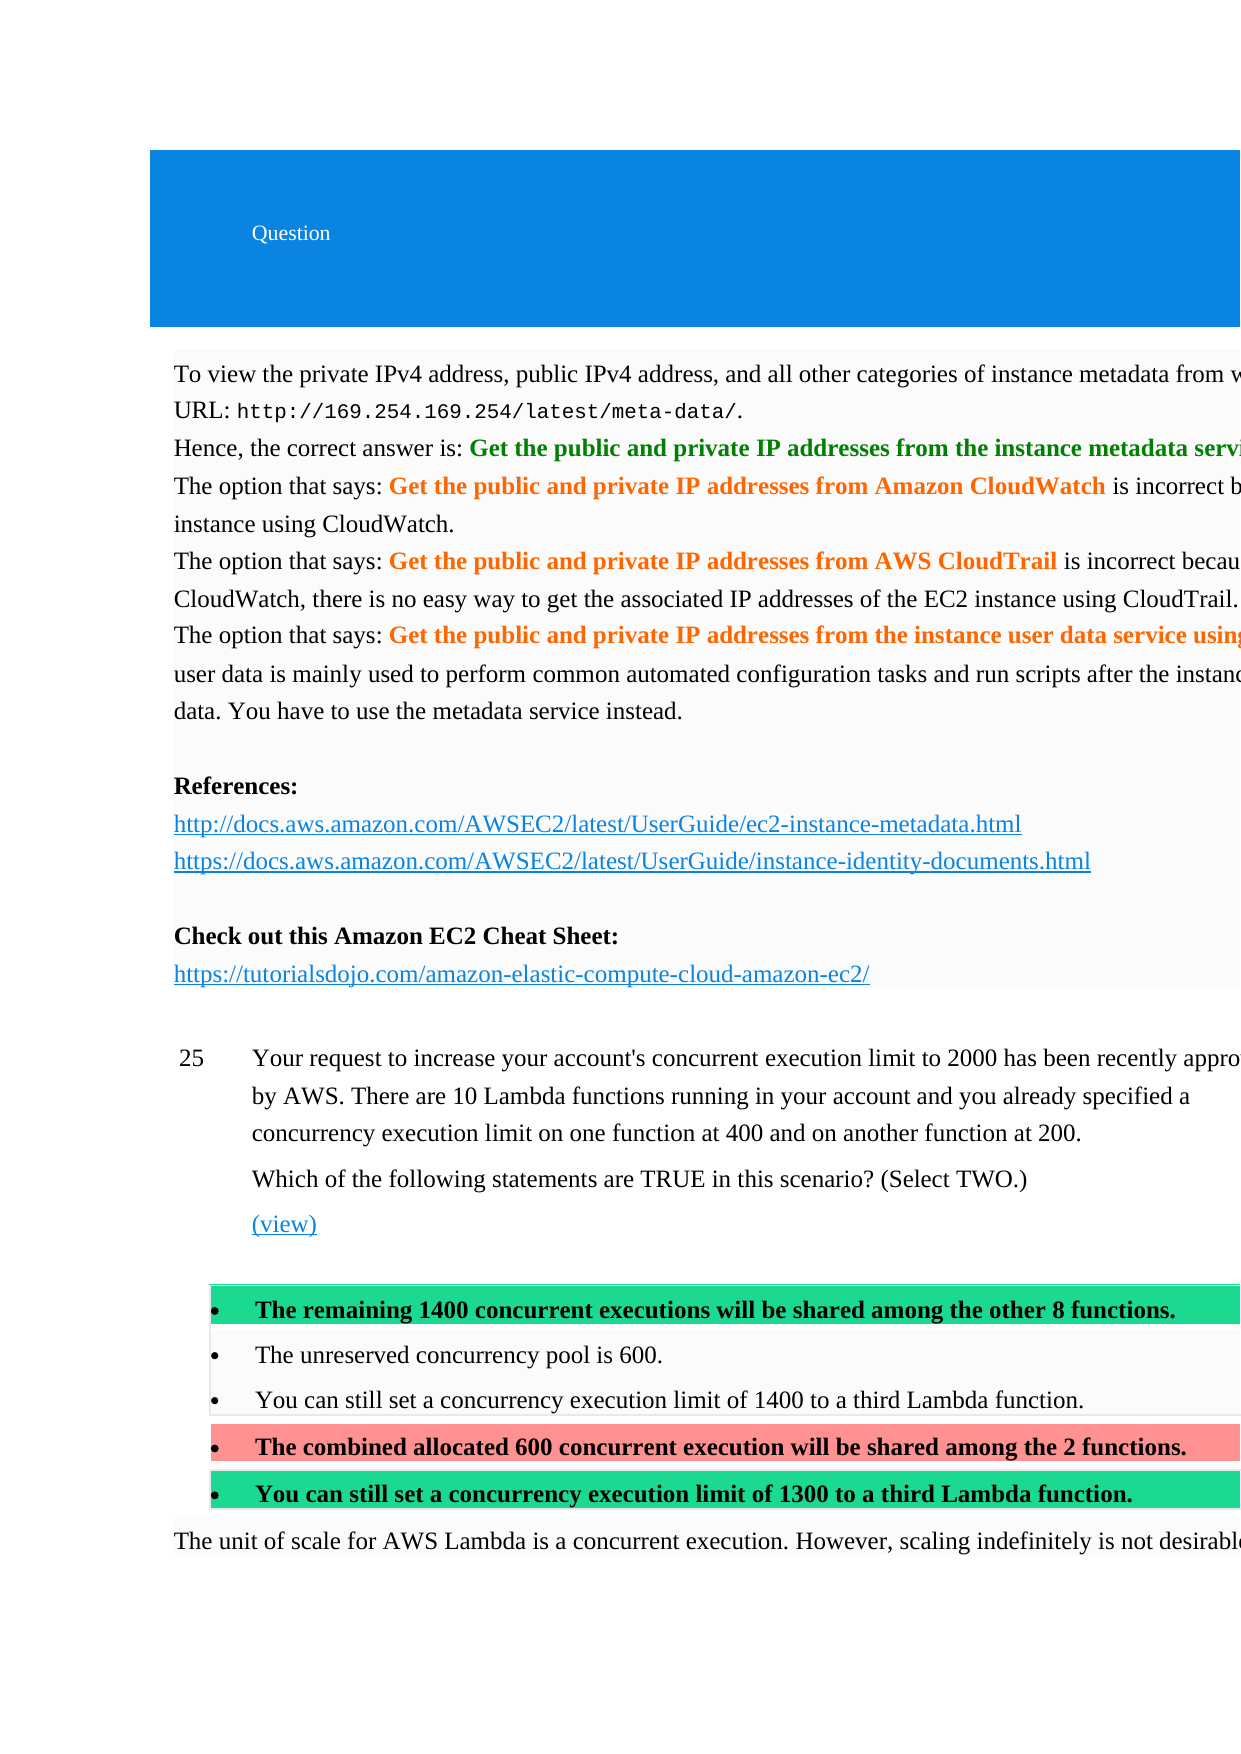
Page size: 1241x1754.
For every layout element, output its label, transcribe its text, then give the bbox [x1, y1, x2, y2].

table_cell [150, 1261, 1240, 1578]
table_cell Your request to increase your account's concurrent execution limit to 2000 has been recently approved by AWS. There are 10 Lambda functions running in your account and you already specified a concurrency execution limit on one function at 400 and on another function at 200. Which of the following statements are TRUE in this scenario? (Select TWO.) (view) [228, 1011, 1240, 1261]
table_header Question [228, 150, 1240, 327]
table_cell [150, 327, 1240, 1011]
table_header [150, 150, 228, 327]
table_cell 25 [150, 1011, 228, 1261]
